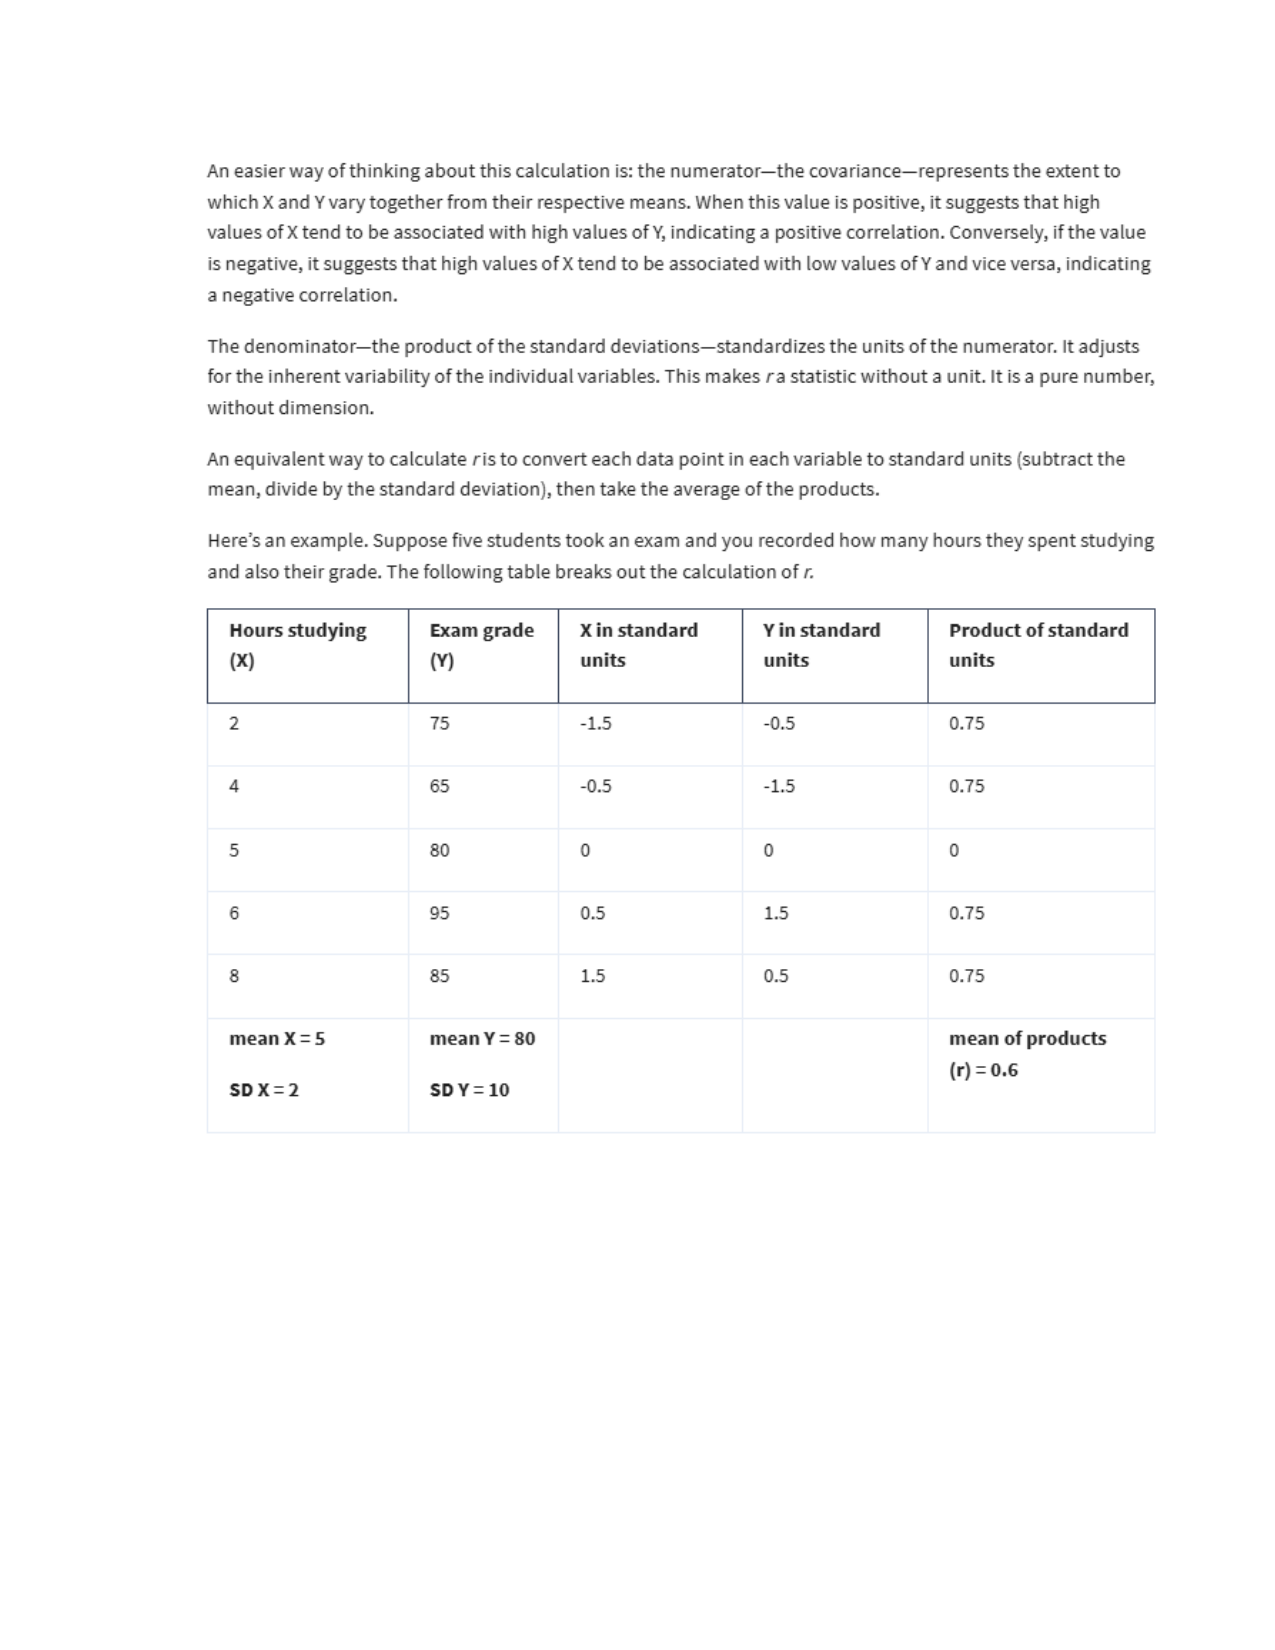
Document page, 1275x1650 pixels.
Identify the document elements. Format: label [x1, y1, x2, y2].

picture [187, 150, 1163, 1155]
